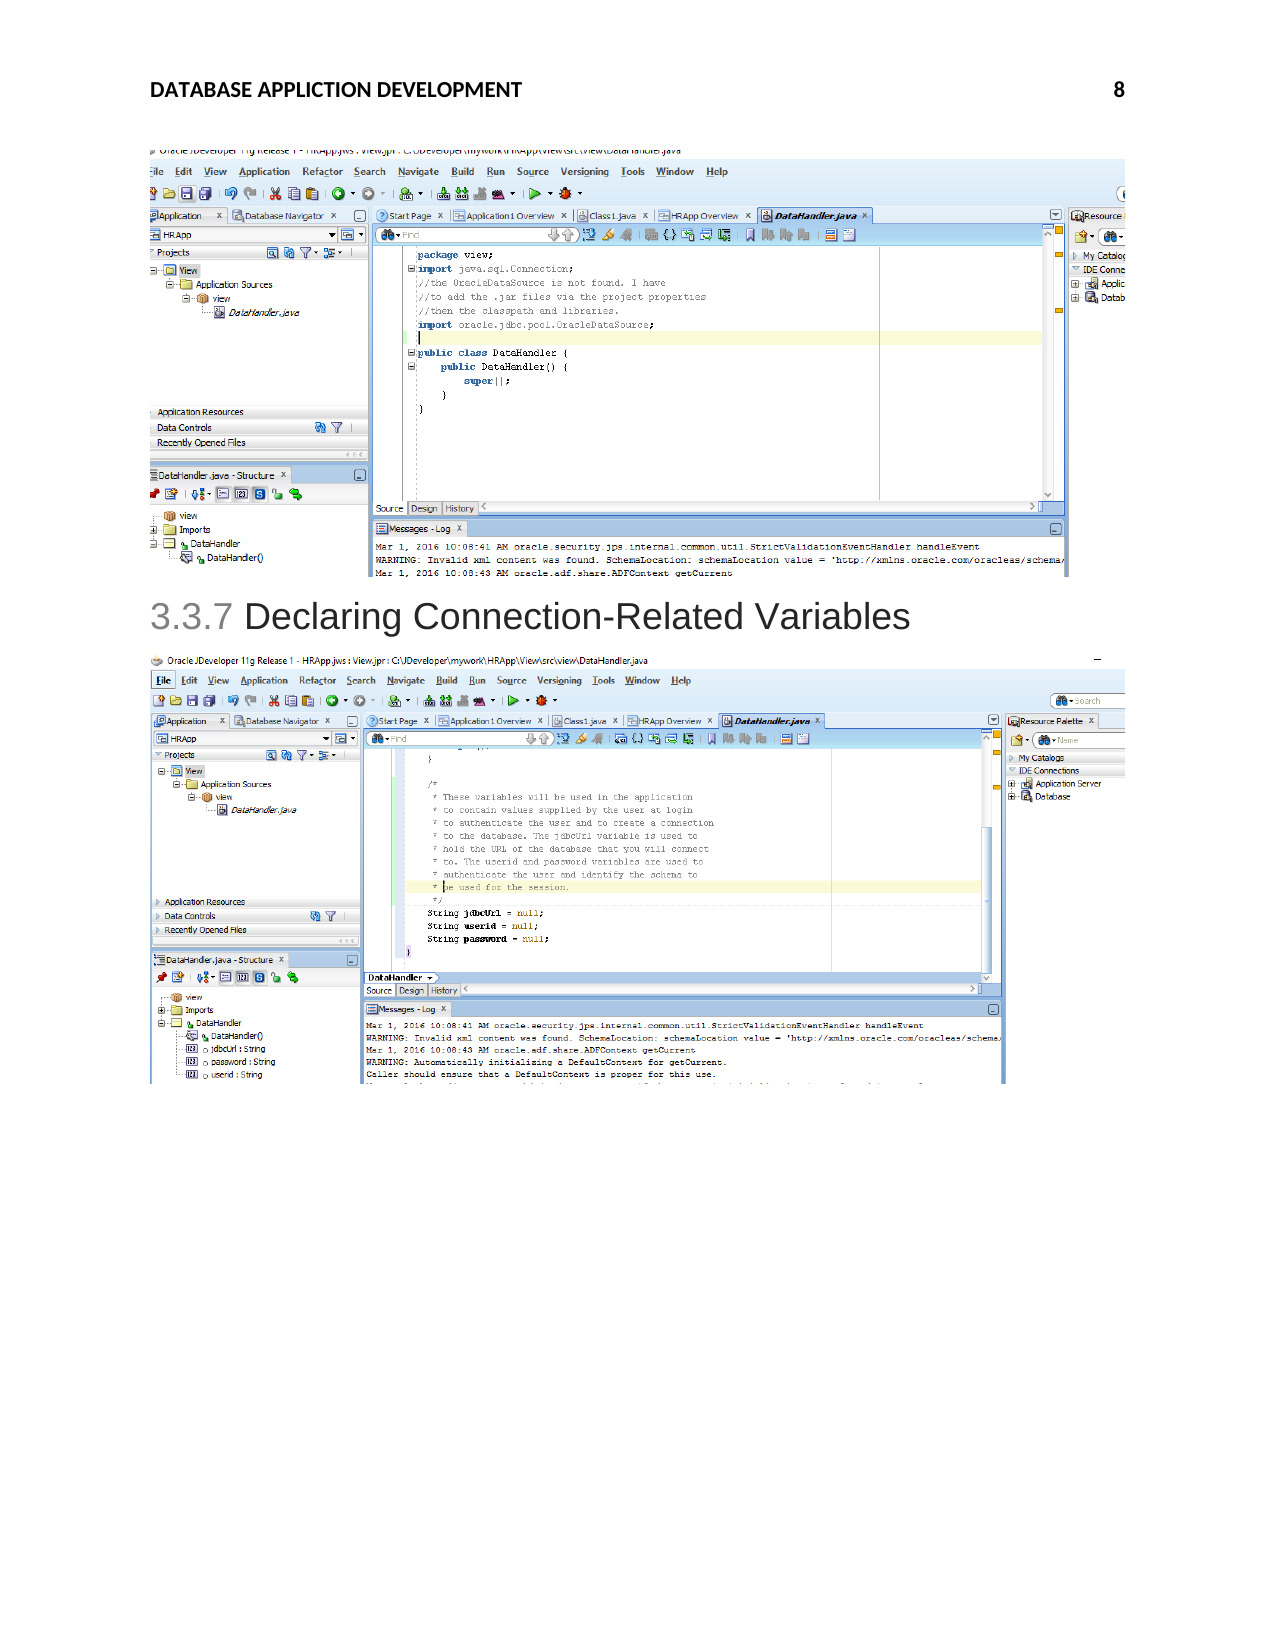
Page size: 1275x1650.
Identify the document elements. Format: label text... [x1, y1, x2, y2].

subtitle 3.3.7 Declaring Connection-Related Variables [150, 594, 1125, 638]
picture [150, 150, 1125, 577]
picture [150, 655, 1125, 1084]
